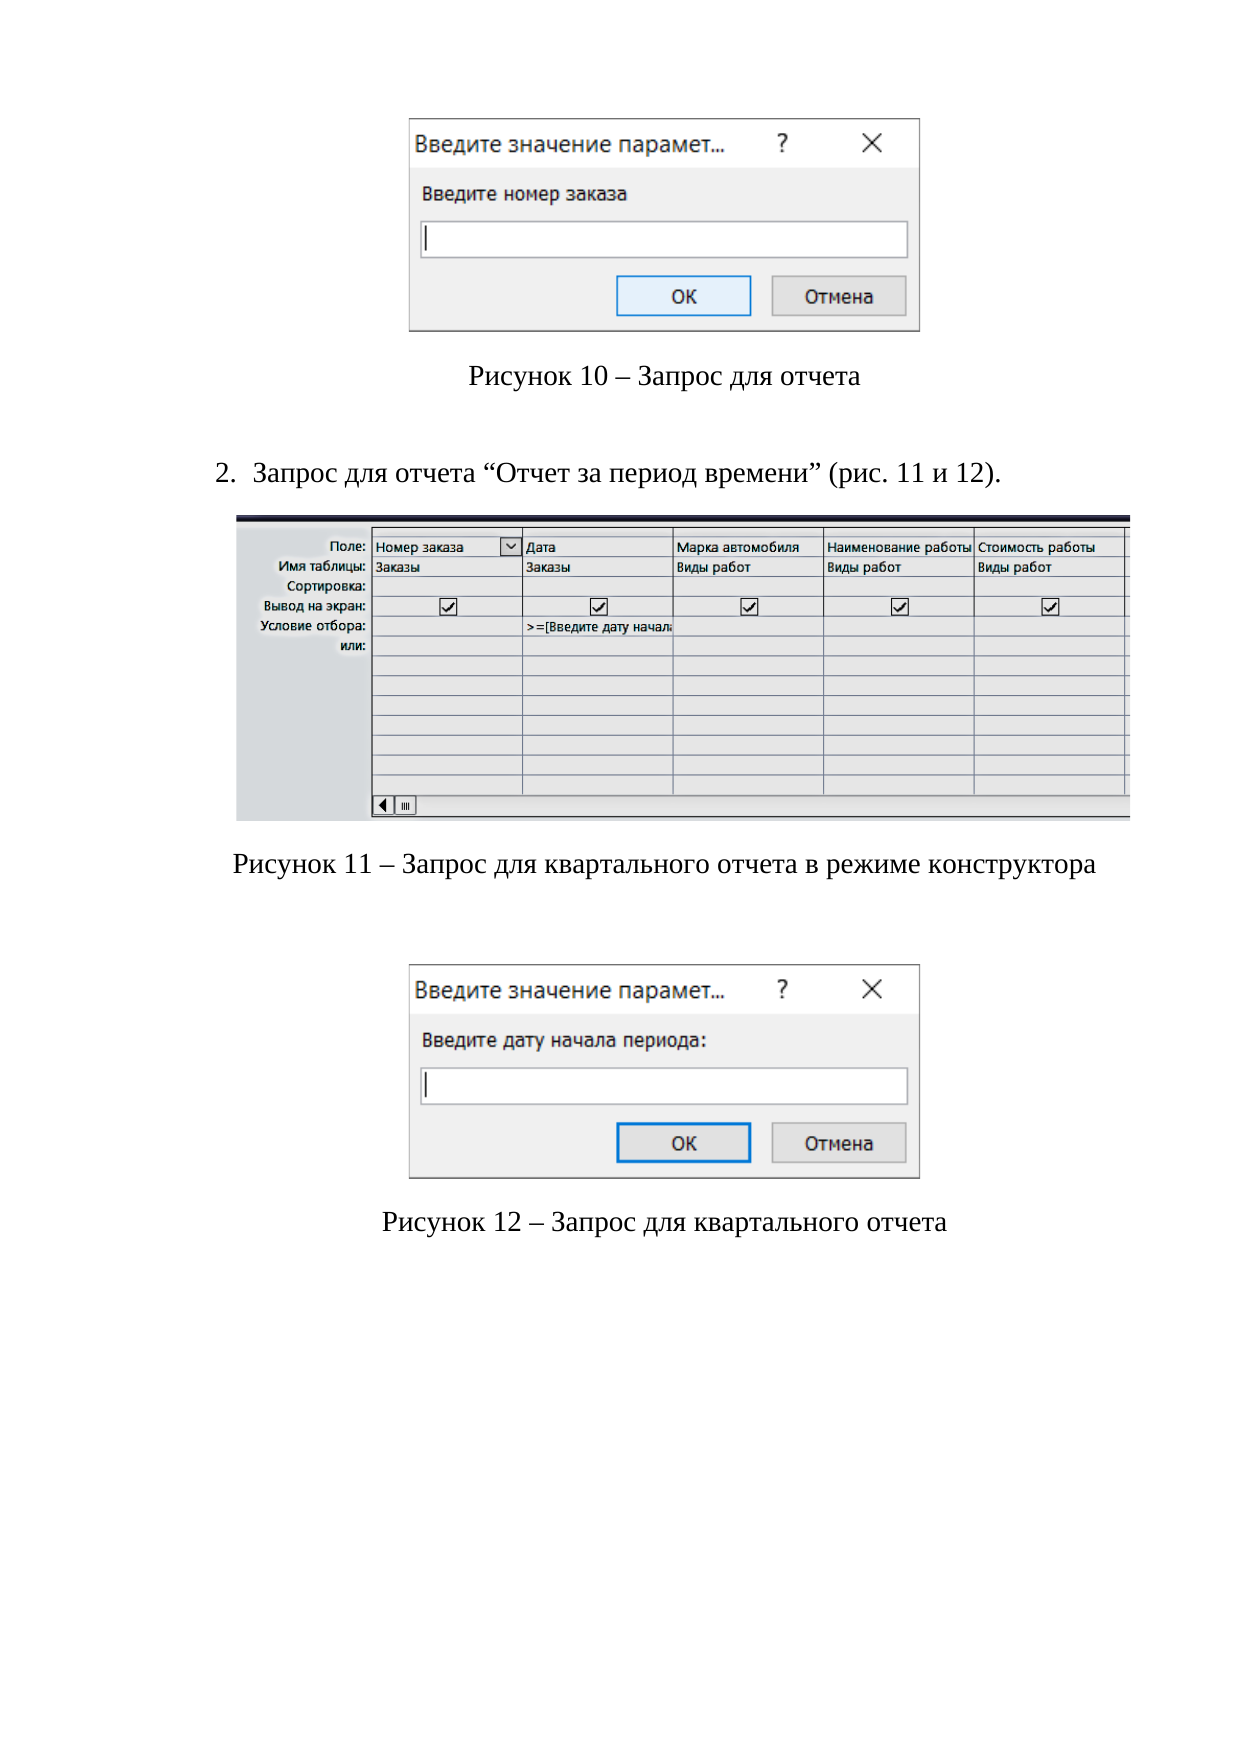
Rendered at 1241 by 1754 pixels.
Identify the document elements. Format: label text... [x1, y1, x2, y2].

text Рисунок 10 – Запрос для отчета [177, 358, 1152, 391]
picture [236, 515, 1130, 821]
text Рисунок 12 – Запрос для квартального отчета [177, 1204, 1152, 1238]
text Рисунок 11 – Запрос для квартального отчета в режиме конструктора [177, 846, 1152, 879]
picture [408, 118, 921, 332]
picture [408, 964, 921, 1179]
list Запрос для отчета “Отчет за период времени” (рис. 11 и 12). [215, 456, 1152, 489]
